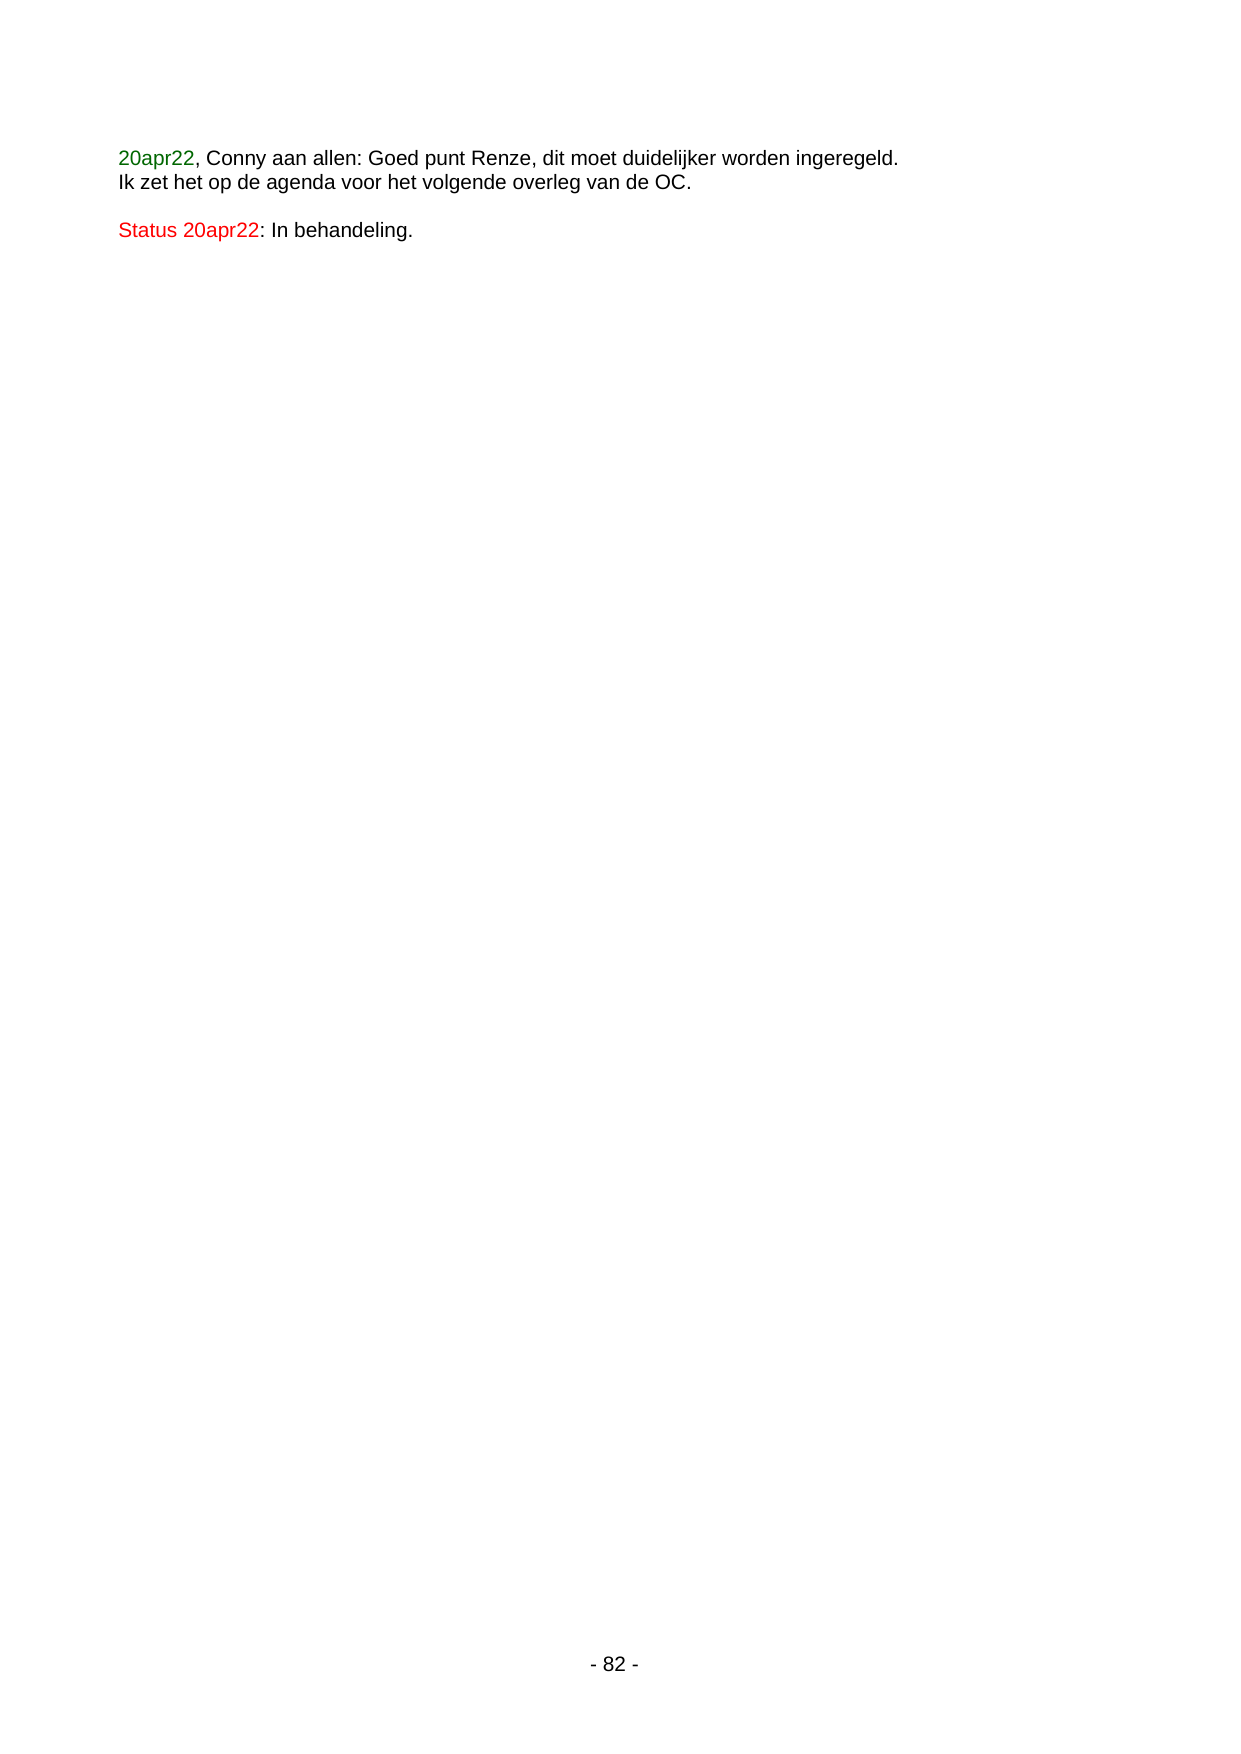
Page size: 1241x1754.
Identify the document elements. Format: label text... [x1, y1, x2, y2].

text Status 20apr22: In behandeling. [118, 218, 1122, 242]
text 20apr22, Conny aan allen: Goed punt Renze, dit moet duidelijker worden ingeregeld. [118, 146, 1122, 170]
text Ik zet het op de agenda voor het volgende overleg van de OC. [118, 170, 1122, 194]
